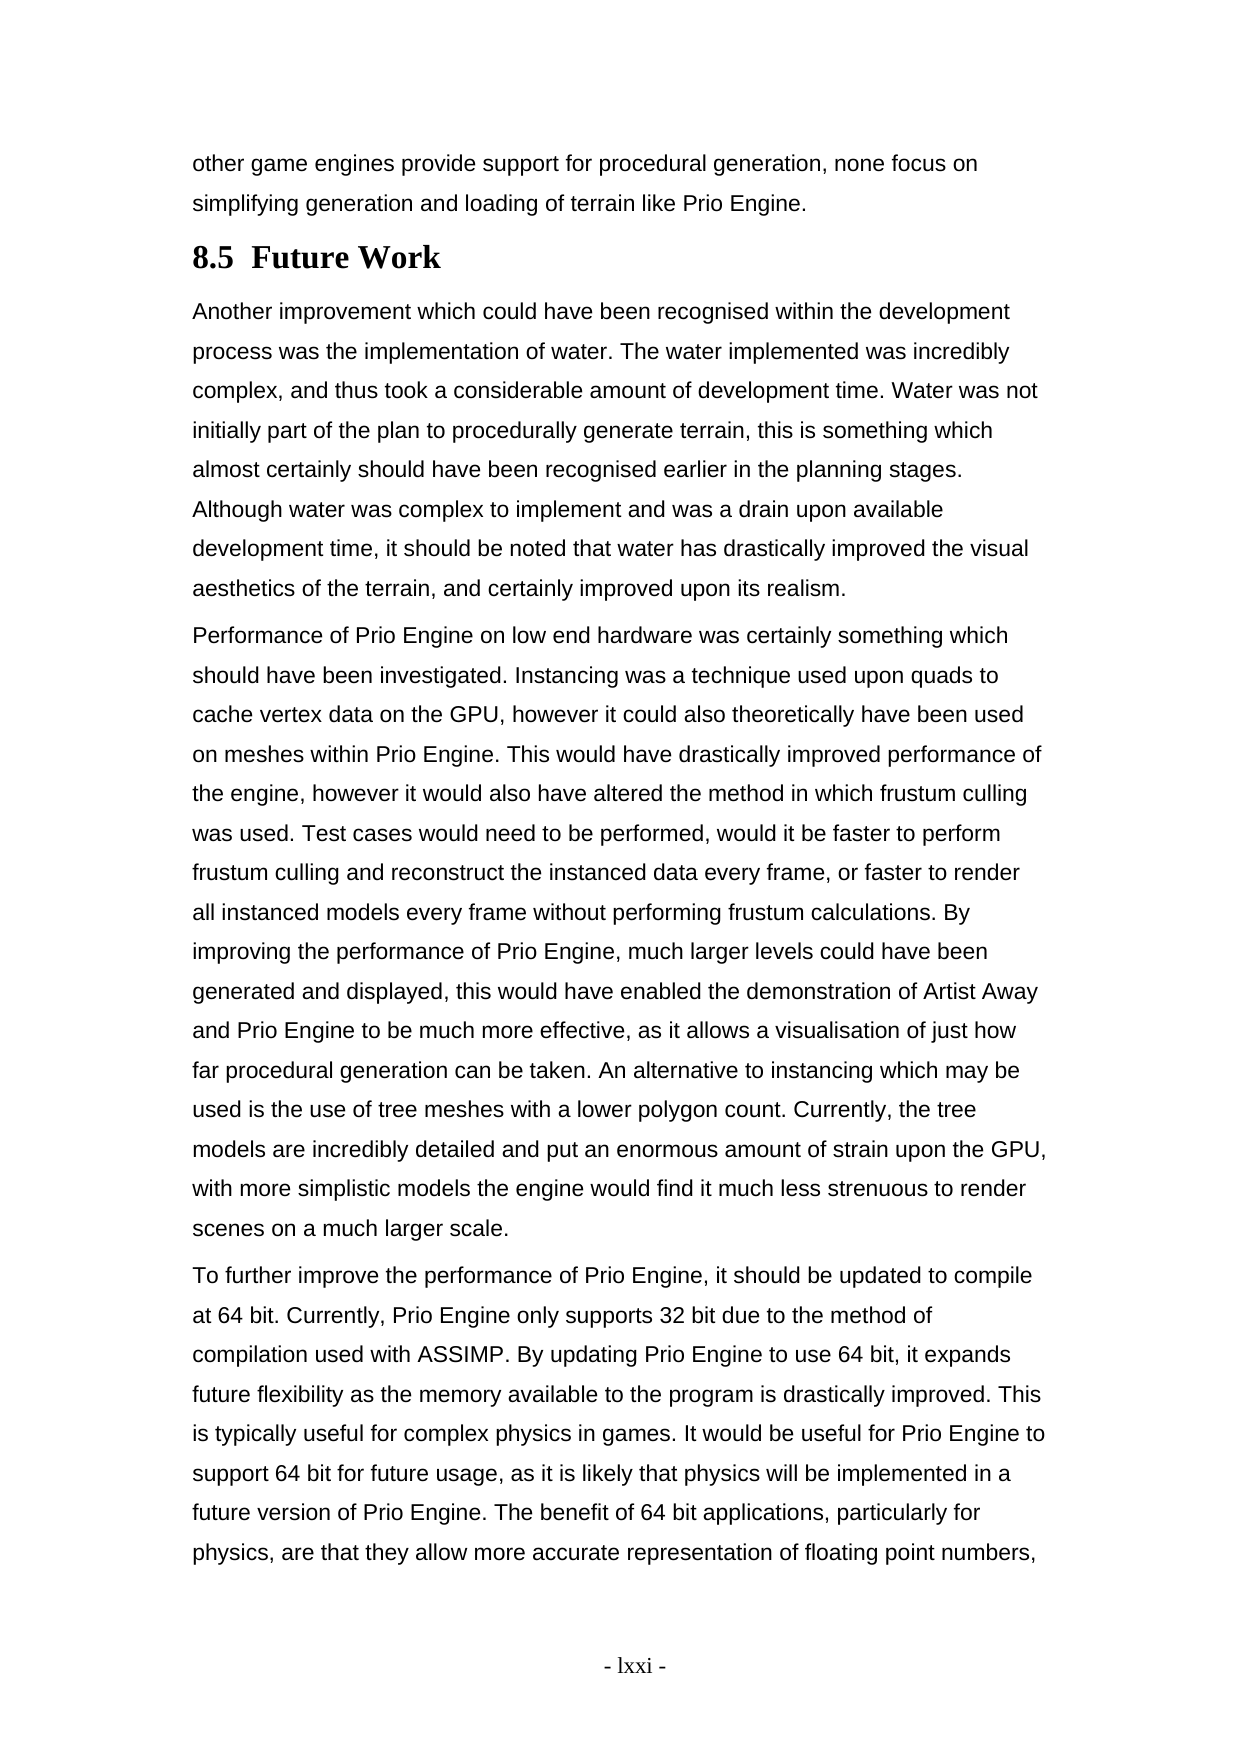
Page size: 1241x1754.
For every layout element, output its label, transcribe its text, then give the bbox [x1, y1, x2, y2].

text Another improvement which could have been recognised within the development process was the implementation of water. The water implemented was incredibly complex, and thus took a considerable amount of development time. Water was not initially part of the plan to procedurally generate terrain, this is something which almost certainly should have been recognised earlier in the planning stages. Although water was complex to implement and was a drain upon available development time, it should be noted that water has drastically improved the visual aesthetics of the terrain, and certainly improved upon its realism. [192, 298, 1048, 601]
text Performance of Prio Engine on low end hardware was certainly something which should have been investigated. Instancing was a technique used upon quads to cache vertex data on the GPU, however it could also theoretically have been used on meshes within Prio Engine. This would have drastically improved performance of the engine, however it would also have altered the method in which frustum culling was used. Test cases would need to be performed, would it be faster to perform frustum culling and reconstruct the instanced data every frame, or faster to render all instanced models every frame without performing frustum calculations. By improving the performance of Prio Engine, much larger levels could have been generated and displayed, this would have enabled the demonstration of Artist Away and Prio Engine to be much more effective, as it allows a visualisation of just how far procedural generation can be taken. An alternative to instancing which may be used is the use of tree meshes with a lower polygon count. Currently, the tree models are incredibly detailed and put an enormous amount of strain upon the GPU, with more simplistic models the engine would find it much less strenuous to render scenes on a much larger scale. [192, 622, 1048, 1241]
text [192, 1262, 1048, 1565]
subtitle Future Work [192, 237, 1048, 276]
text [192, 150, 1048, 216]
